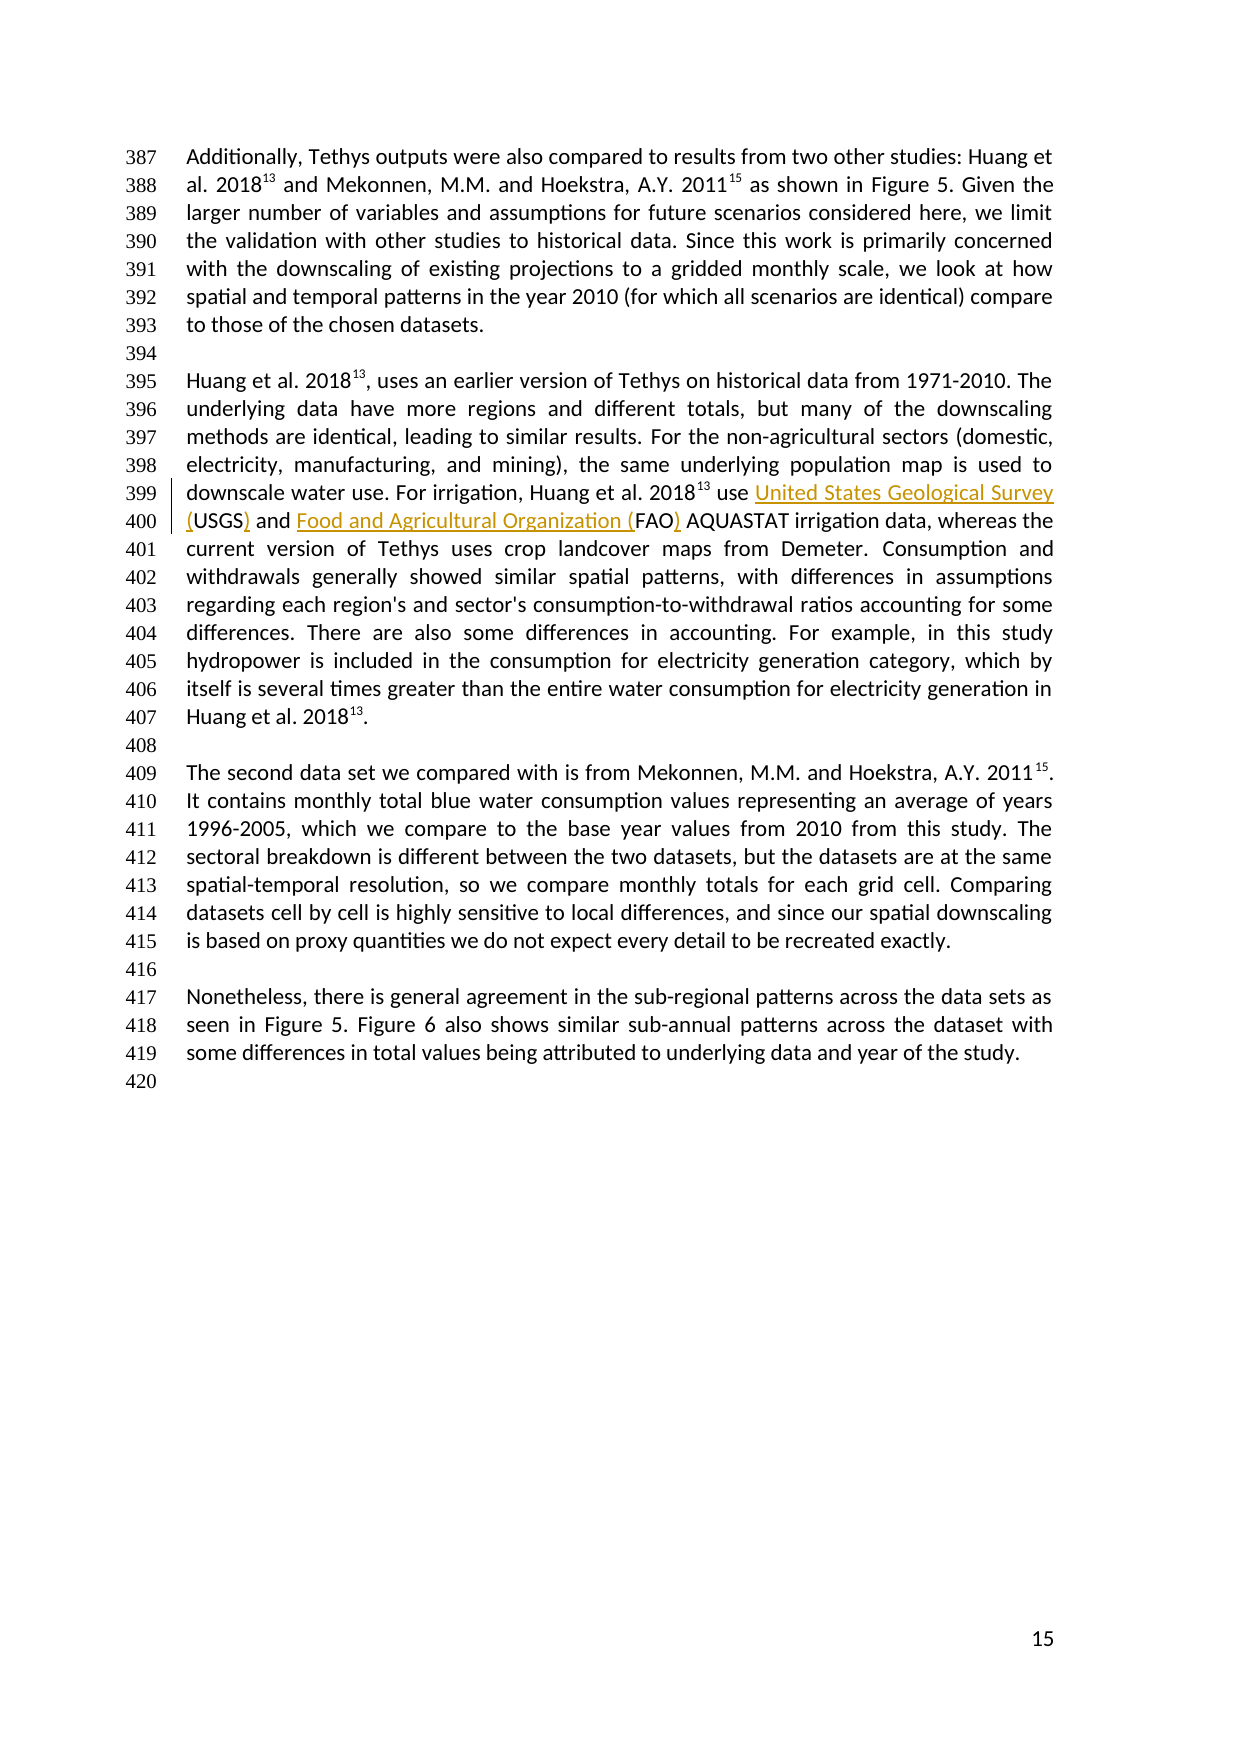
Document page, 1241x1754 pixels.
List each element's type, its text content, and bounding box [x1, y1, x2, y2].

text The second data set we compared with is from Mekonnen, M.M. and Hoekstra, A.Y. 201115. It contains monthly total blue water consumption values representing an average of years 1996-2005, which we compare to the base year values from 2010 from this study. The sectoral breakdown is different between the two datasets, but the datasets are at the same spatial-temporal resolution, so we compare monthly totals for each grid cell. Comparing datasets cell by cell is highly sensitive to local differences, and since our spatial downscaling is based on proxy quantities we do not expect every detail to be recreated exactly. [186, 758, 1054, 954]
text Additionally, Tethys outputs were also compared to results from two other studies: Huang et al. 201813 and Mekonnen, M.M. and Hoekstra, A.Y. 201115 as shown in Figure 5. Given the larger number of variables and assumptions for future scenarios considered here, we limit the validation with other studies to historical data. Since this work is primarily concerned with the downscaling of existing projections to a gridded monthly scale, we look at how spatial and temporal patterns in the year 2010 (for which all scenarios are identical) compare to those of the chosen datasets. [186, 142, 1054, 338]
text Nonetheless, there is general agreement in the sub-regional patterns across the data sets as seen in Figure 5. Figure 6 also shows similar sub-annual patterns across the dataset with some differences in total values being attributed to underlying data and year of the study. [186, 982, 1054, 1066]
text Huang et al. 201813, uses an earlier version of Tethys on historical data from 1971-2010. The underlying data have more regions and different totals, but many of the downscaling methods are identical, leading to similar results. For the non-agricultural sectors (domestic, electricity, manufacturing, and mining), the same underlying population map is used to downscale water use. For irrigation, Huang et al. 201813 use USGS and FAO AQUASTAT irrigation data, whereas the current version of Tethys uses crop landcover maps from Demeter. Consumption and withdrawals generally showed similar spatial patterns, with differences in assumptions regarding each region's and sector's consumption-to-withdrawal ratios accounting for some differences. There are also some differences in accounting. For example, in this study hydropower is included in the consumption for electricity generation category, which by itself is several times greater than the entire water consumption for electricity generation in Huang et al. 201813. [186, 366, 1054, 730]
